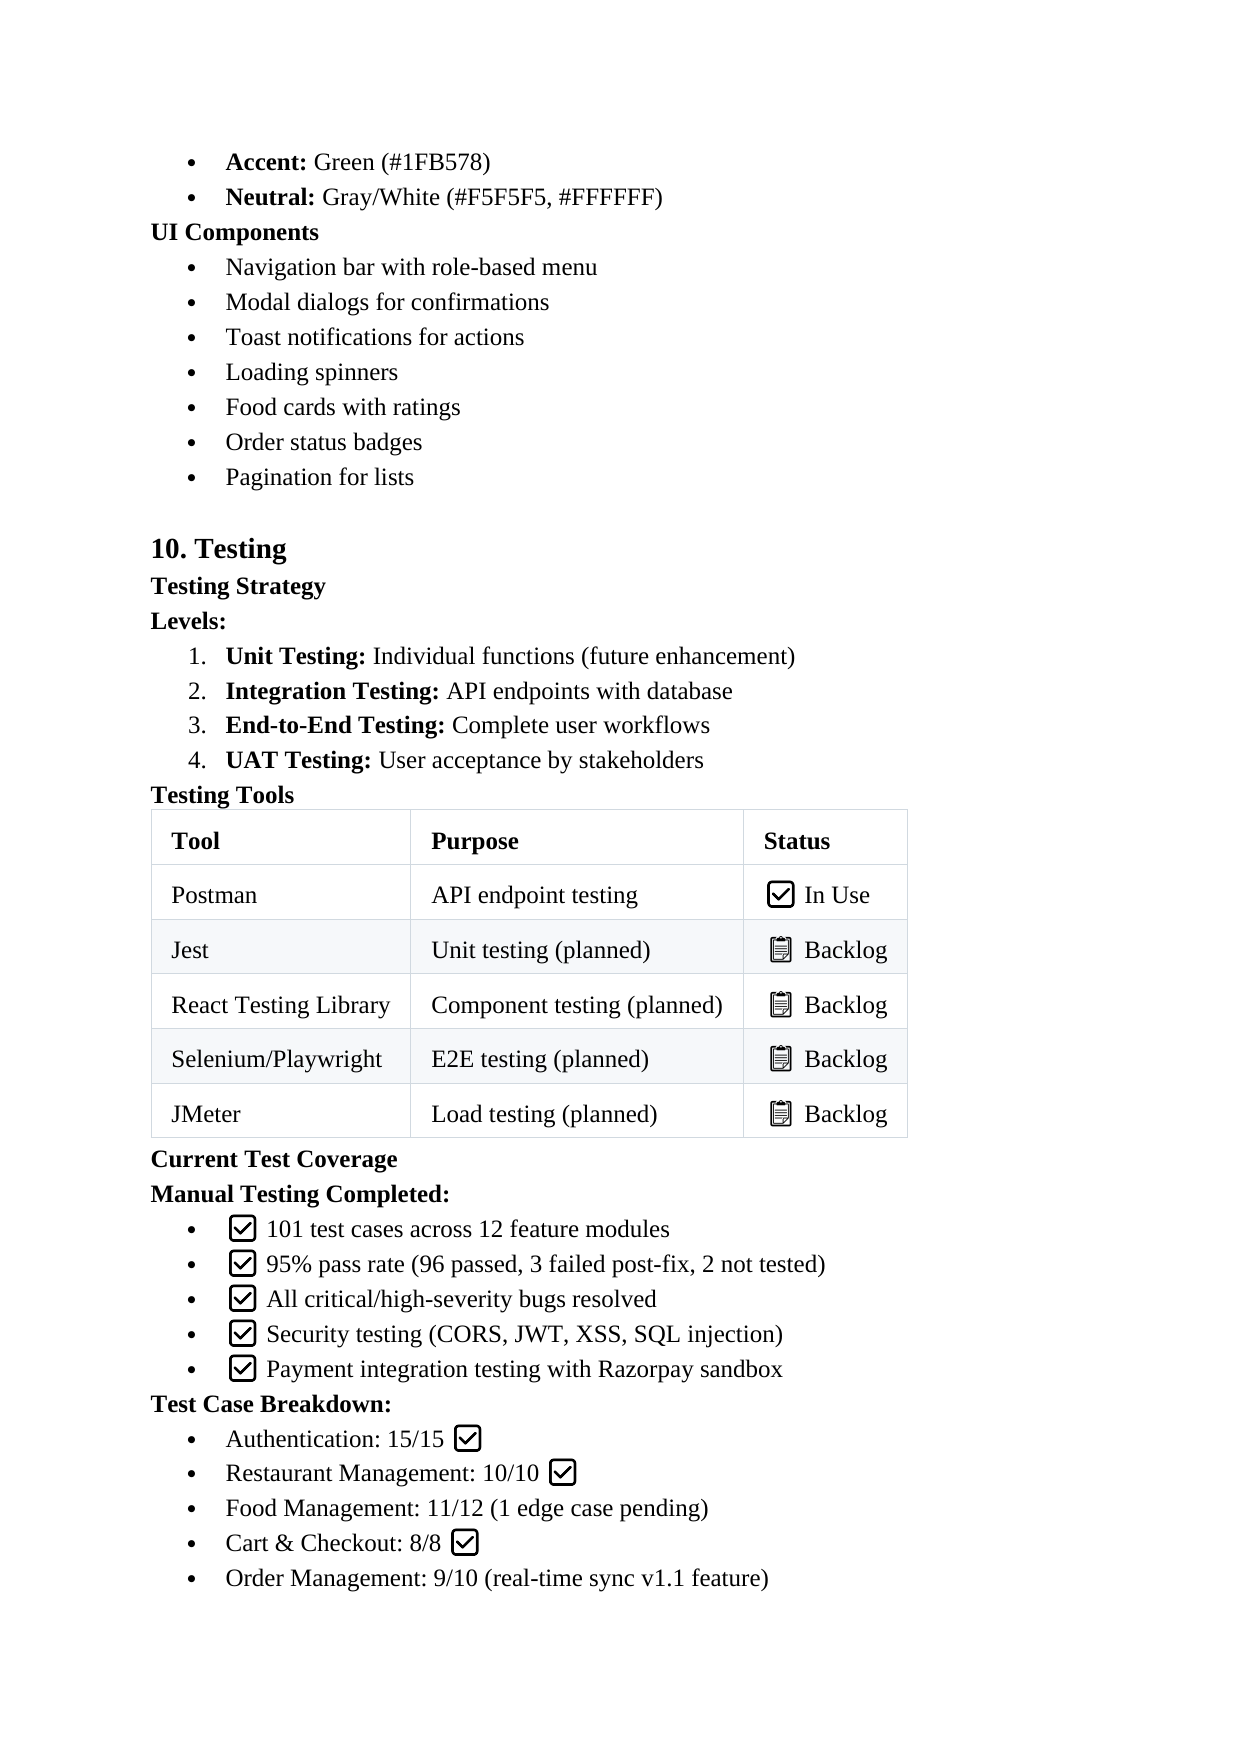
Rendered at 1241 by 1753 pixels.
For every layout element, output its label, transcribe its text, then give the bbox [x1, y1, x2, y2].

text Testing Tools [150, 780, 1060, 809]
table_cell React Testing Library [152, 974, 410, 1028]
list Pagination for lists [188, 462, 1060, 490]
table_cell E2E testing (planned) [411, 1029, 743, 1083]
list Order Management: 9/10 (real-time sync v1.1 feature) [188, 1563, 1060, 1592]
list Restaurant Management: 10/10 ✅ [188, 1458, 1060, 1487]
table_cell 📋 Backlog [744, 1029, 907, 1083]
list End-to-End Testing: Complete user workflows [188, 711, 1060, 739]
text Current Test Coverage [150, 1144, 1060, 1173]
text Testing Strategy [150, 571, 1060, 600]
table_cell Selenium/Playwright [152, 1029, 410, 1083]
list ✅ Payment integration testing with Razorpay sandbox [188, 1354, 1060, 1383]
text Test Case Breakdown: [150, 1389, 1060, 1417]
text UI Components [150, 217, 1060, 246]
table_header Tool [152, 810, 410, 864]
text Levels: [150, 606, 1060, 635]
list Food cards with ratings [188, 392, 1060, 421]
table_cell API endpoint testing [411, 865, 743, 918]
table_cell 📋 Backlog [744, 974, 907, 1028]
list Modal dialogs for confirmations [188, 287, 1060, 316]
text 10. Testing [150, 531, 1060, 565]
list ✅ Security testing (CORS, JWT, XSS, SQL injection) [188, 1319, 1060, 1348]
list Navigation bar with role-based menu [188, 252, 1060, 281]
table_cell 📋 Backlog [744, 1084, 907, 1137]
list Integration Testing: API endpoints with database [188, 676, 1060, 704]
table_header Purpose [411, 810, 743, 864]
table_cell 📋 Backlog [744, 920, 907, 973]
list Toast notifications for actions [188, 322, 1060, 351]
table_cell ✅ In Use [744, 865, 907, 918]
table_cell JMeter [152, 1084, 410, 1137]
text Manual Testing Completed: [150, 1179, 1060, 1208]
list Accent: Green (#1FB578) [188, 147, 1060, 176]
table_cell Component testing (planned) [411, 974, 743, 1028]
table_cell Unit testing (planned) [411, 920, 743, 973]
table_cell Postman [152, 865, 410, 918]
list Loading spinners [188, 357, 1060, 386]
table_cell Load testing (planned) [411, 1084, 743, 1137]
list Food Management: 11/12 (1 edge case pending) [188, 1493, 1060, 1522]
list Neutral: Gray/White (#F5F5F5, #FFFFFF) [188, 182, 1060, 211]
list Order status badges [188, 427, 1060, 455]
list Cart & Checkout: 8/8 ✅ [188, 1528, 1060, 1557]
list Authentication: 15/15 ✅ [188, 1424, 1060, 1452]
list UAT Testing: User acceptance by stakeholders [188, 746, 1060, 774]
table_header Status [744, 810, 907, 864]
list ✅ 101 test cases across 12 feature modules [188, 1214, 1060, 1243]
list ✅ All critical/high-severity bugs resolved [188, 1284, 1060, 1313]
list Unit Testing: Individual functions (future enhancement) [188, 641, 1060, 669]
list ✅ 95% pass rate (96 passed, 3 failed post-fix, 2 not tested) [188, 1249, 1060, 1278]
table_cell Jest [152, 920, 410, 973]
